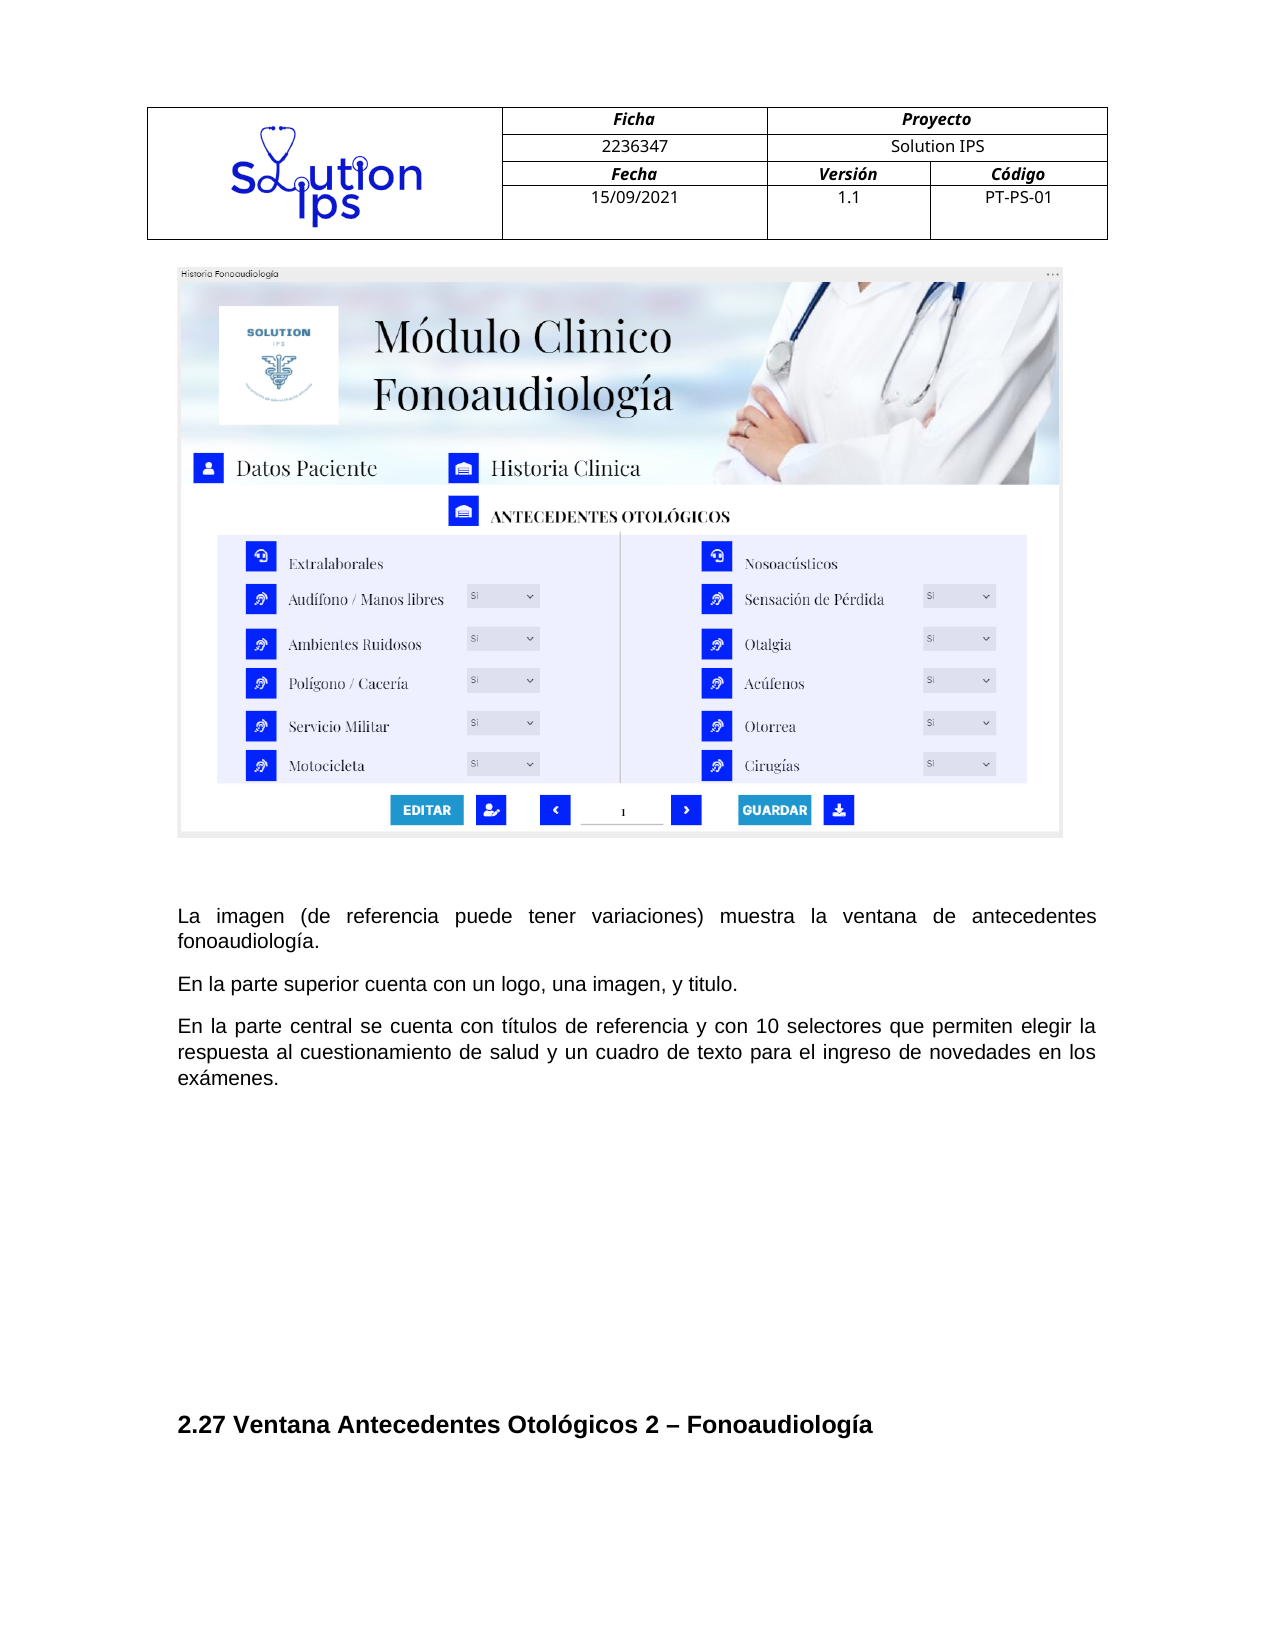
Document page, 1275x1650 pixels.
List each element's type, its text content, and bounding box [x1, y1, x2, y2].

picture [177, 267, 1063, 838]
text La imagen (de referencia puede tener variaciones) muestra la ventana de antecedentes fonoaudiología. [177, 903, 1098, 953]
subtitle 2.27 Ventana Antecedentes Otológicos 2 – Fonoaudiología [177, 1410, 1098, 1439]
text En la parte central se cuenta con títulos de referencia y con 10 selectores que permiten elegir la respuesta al cuestionamiento de salud y un cuadro de texto para el ingreso de novedades en los exámenes. [177, 1014, 1098, 1090]
text En la parte superior cuenta con un logo, una imagen, y titulo. [177, 972, 1098, 996]
picture [210, 107, 439, 239]
